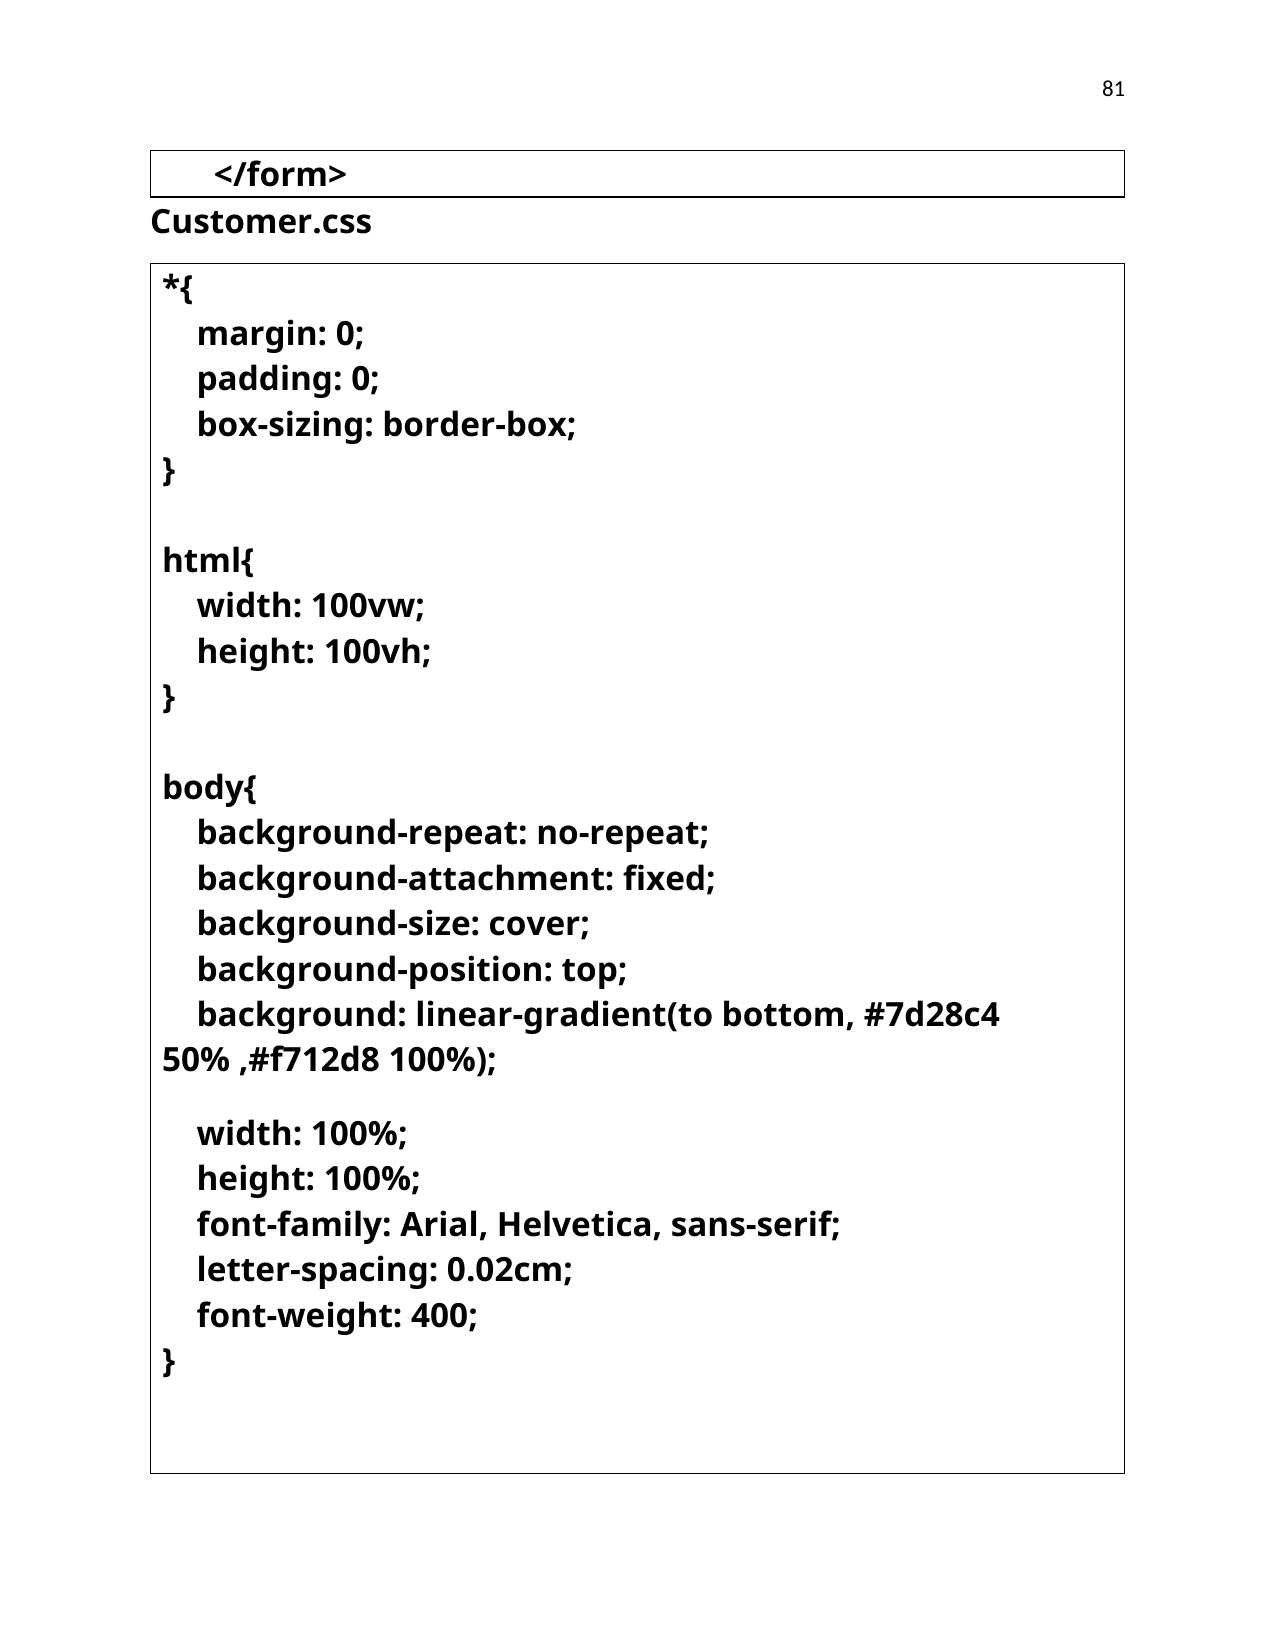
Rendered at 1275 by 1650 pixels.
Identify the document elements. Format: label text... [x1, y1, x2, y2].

text Customer.css [150, 198, 1125, 243]
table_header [151, 264, 1124, 1473]
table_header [151, 151, 1124, 196]
